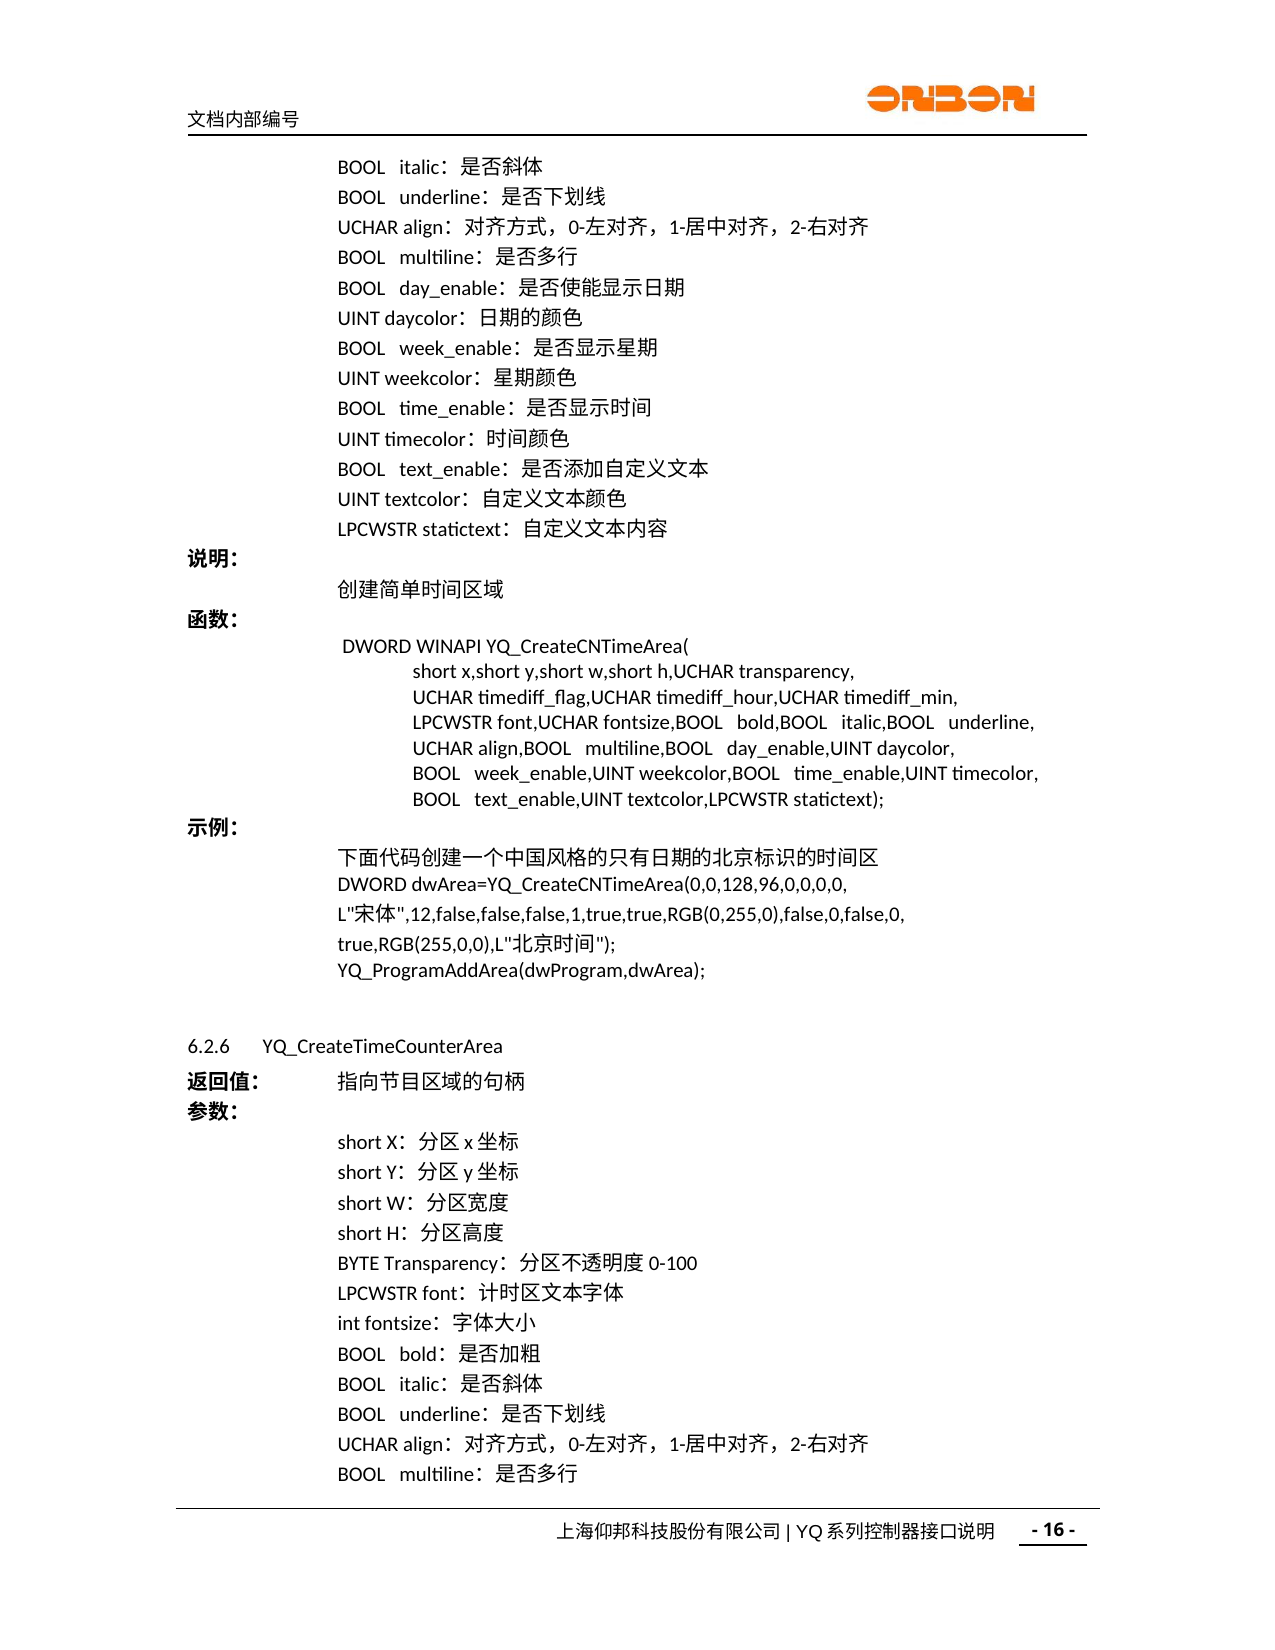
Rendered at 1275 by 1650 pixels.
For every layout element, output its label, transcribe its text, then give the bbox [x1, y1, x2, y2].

text YQ_ProgramAddArea(dwProgram,dwArea); [187, 957, 1087, 983]
text BOOL underline：是否下划线 [187, 1397, 1087, 1427]
text 创建简单时间区域 [262, 573, 1087, 603]
text BOOL bold：是否加粗 [187, 1337, 1087, 1367]
text UINT timecolor：时间颜色 [187, 422, 1087, 452]
text UINT weekcolor：星期颜色 [187, 361, 1087, 392]
text DWORD WINAPI YQ_CreateCNTimeArea( [262, 633, 1087, 659]
text UINT textcolor：自定义文本颜色 [187, 482, 1087, 512]
text BOOL text_enable,UINT textcolor,LPCWSTR statictext); [337, 786, 1087, 811]
text BYTE Transparency：分区不透明度 0-100 [187, 1246, 1087, 1276]
text UCHAR timediff_flag,UCHAR timediff_hour,UCHAR timediff_min, [337, 684, 1087, 709]
text BOOL multiline：是否多行 [187, 241, 1087, 271]
text int fontsize：字体大小 [187, 1307, 1087, 1337]
text BOOL italic：是否斜体 [187, 1367, 1087, 1397]
text DWORD dwArea=YQ_CreateCNTimeArea(0,0,128,96,0,0,0,0, [187, 872, 1087, 897]
picture [854, 75, 1053, 127]
text BOOL multiline：是否多行 [187, 1458, 1087, 1488]
text UINT daycolor：日期的颜色 [187, 301, 1087, 331]
text short X：分区x坐标 [187, 1125, 1087, 1156]
text true,RGB(255,0,0),L"北京时间"); [262, 927, 1087, 957]
text short W：分区宽度 [187, 1186, 1087, 1216]
text 下面代码创建一个中国风格的只有日期的北京标识的时间区 [187, 841, 1087, 872]
text BOOL text_enable：是否添加自定义文本 [187, 452, 1087, 482]
text BOOL underline：是否下划线 [187, 180, 1087, 210]
text short H：分区高度 [187, 1216, 1087, 1246]
text short Y：分区y坐标 [187, 1156, 1087, 1186]
text 示例： [187, 811, 1087, 841]
text BOOL time_enable：是否显示时间 [187, 392, 1087, 422]
text short x,short y,short w,short h,UCHAR transparency, [337, 659, 1087, 684]
text 返回值： 指向节目区域的句柄 [187, 1065, 1087, 1095]
text BOOL italic：是否斜体 [187, 150, 1087, 180]
text 函数： [187, 603, 1087, 633]
text 说明： [187, 543, 1087, 573]
text UCHAR align：对齐方式，0-左对齐，1-居中对齐，2-右对齐 [187, 210, 1087, 241]
text LPCWSTR font,UCHAR fontsize,BOOL bold,BOOL italic,BOOL underline, [187, 709, 1087, 735]
text UCHAR align,BOOL multiline,BOOL day_enable,UINT daycolor, [337, 735, 1087, 760]
text 参数： [187, 1095, 1087, 1125]
text UCHAR align：对齐方式，0-左对齐，1-居中对齐，2-右对齐 [187, 1427, 1087, 1458]
text L"宋体",12,false,false,false,1,true,true,RGB(0,255,0),false,0,false,0, [262, 897, 1087, 927]
text BOOL week_enable,UINT weekcolor,BOOL time_enable,UINT timecolor, [187, 760, 1087, 786]
text LPCWSTR statictext：自定义文本内容 [187, 512, 1087, 543]
text BOOL week_enable：是否显示星期 [187, 331, 1087, 361]
text LPCWSTR font：计时区文本字体 [187, 1276, 1087, 1307]
text BOOL day_enable：是否使能显示日期 [187, 271, 1087, 301]
subtitle YQ_CreateTimeCounterArea [187, 1033, 1087, 1059]
